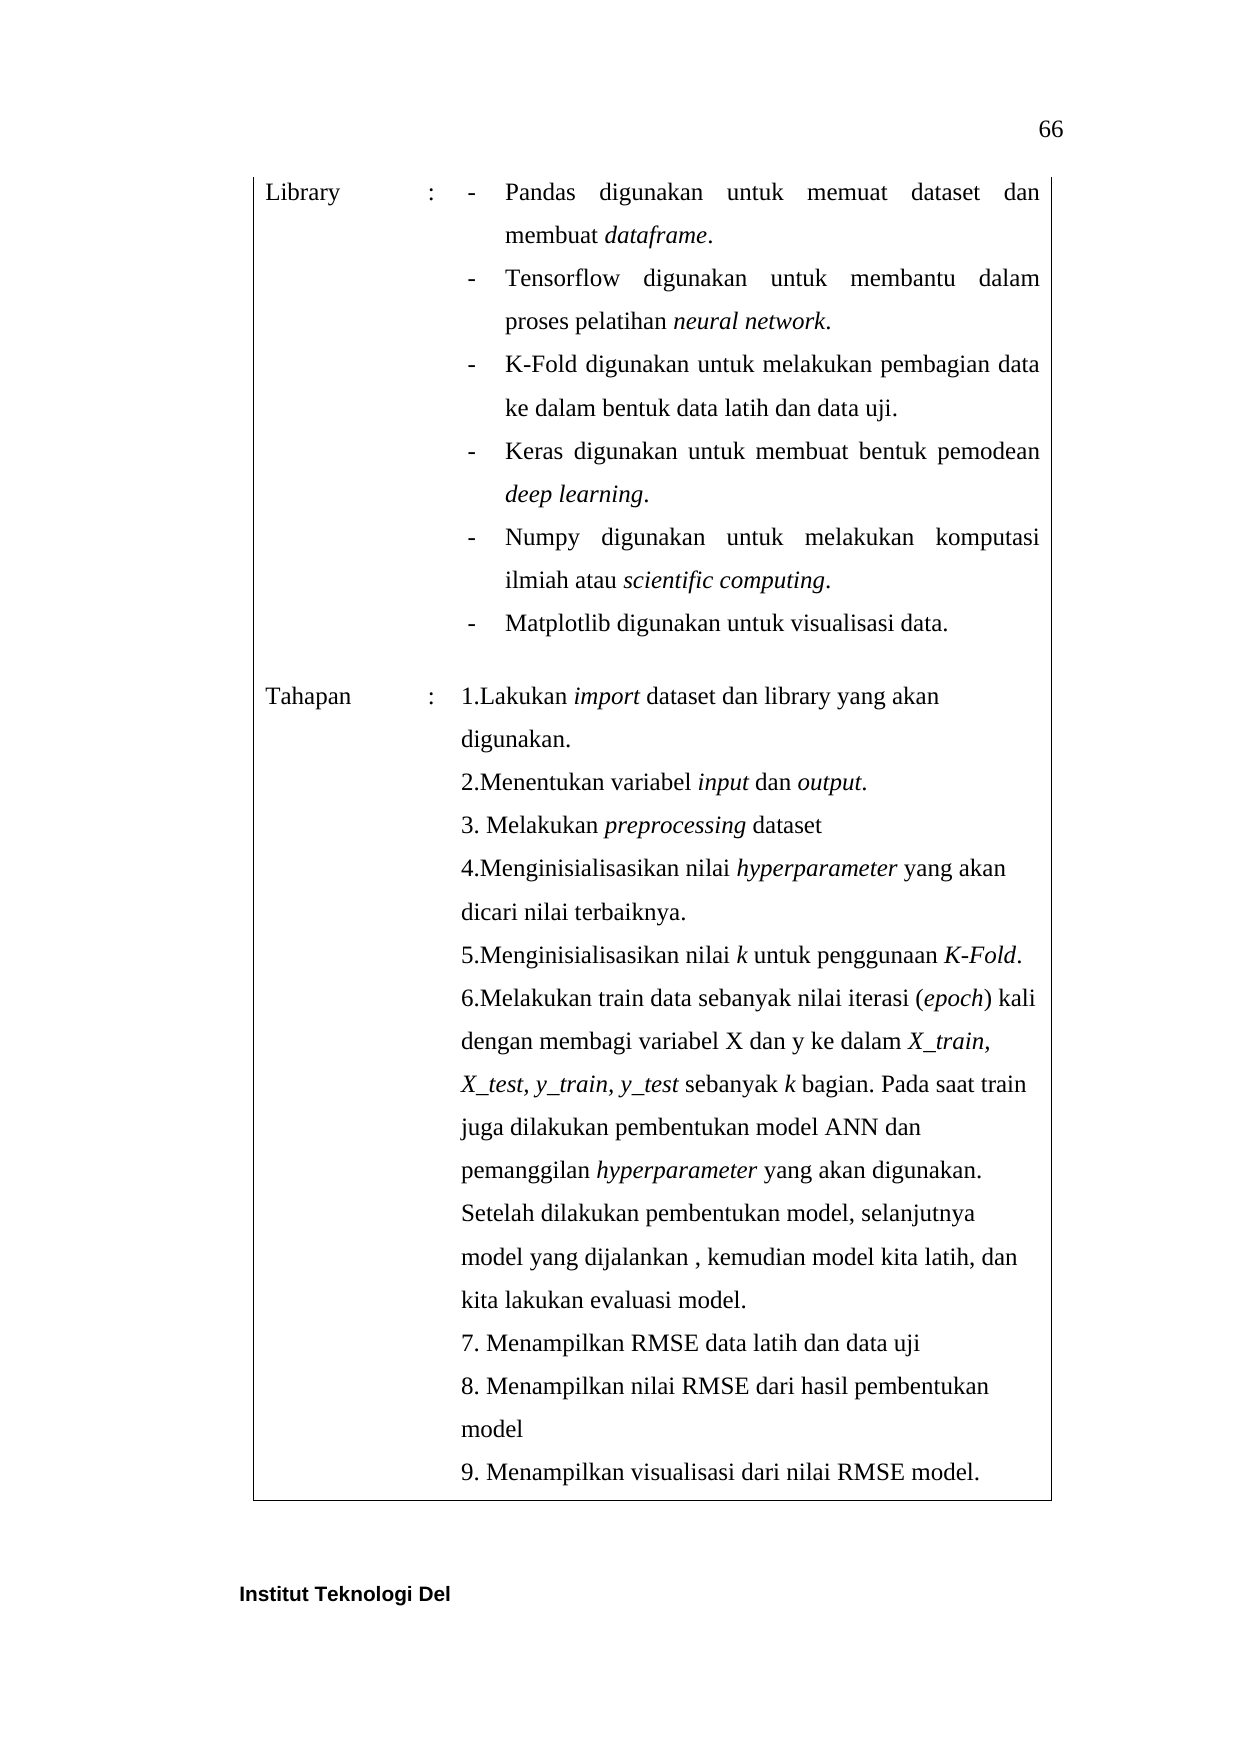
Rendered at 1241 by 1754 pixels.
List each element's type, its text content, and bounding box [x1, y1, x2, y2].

table_cell 1.Lakukan import dataset dan library yang akan digunakan. 2.Menentukan variabel input dan output. 3. Melakukan preprocessing dataset 4.Menginisialisasikan nilai hyperparameter yang akan dicari nilai terbaiknya. 5.Menginisialisasikan nilai k untuk penggunaan K-Fold. 6.Melakukan train data sebanyak nilai iterasi (epoch) kali dengan membagi variabel X dan y ke dalam X_train, X_test, y_train, y_test sebanyak k bagian. Pada saat train juga dilakukan pembentukan model ANN dan pemanggilan hyperparameter yang akan digunakan. Setelah dilakukan pembentukan model, selanjutnya model yang dijalankan , kemudian model kita latih, dan kita lakukan evaluasi model. 7. Menampilkan RMSE data latih dan data uji 8. Menampilkan nilai RMSE dari hasil pembentukan model 9. Menampilkan visualisasi dari nilai RMSE model. [446, 681, 1051, 1500]
table_cell : [416, 177, 446, 681]
table_cell : [416, 681, 446, 1500]
table_cell Pandas digunakan untuk memuat dataset dan membuat dataframe. Tensorflow digunakan untuk membantu dalam proses pelatihan neural network. K-Fold digunakan untuk melakukan pembagian data ke dalam bentuk data latih dan data uji. Keras digunakan untuk membuat bentuk pemodean deep learning. Numpy digunakan untuk melakukan komputasi ilmiah atau scientific computing. Matplotlib digunakan untuk visualisasi data. [446, 177, 1051, 681]
table_cell Tahapan [254, 681, 416, 1500]
table_cell Library [254, 177, 416, 681]
